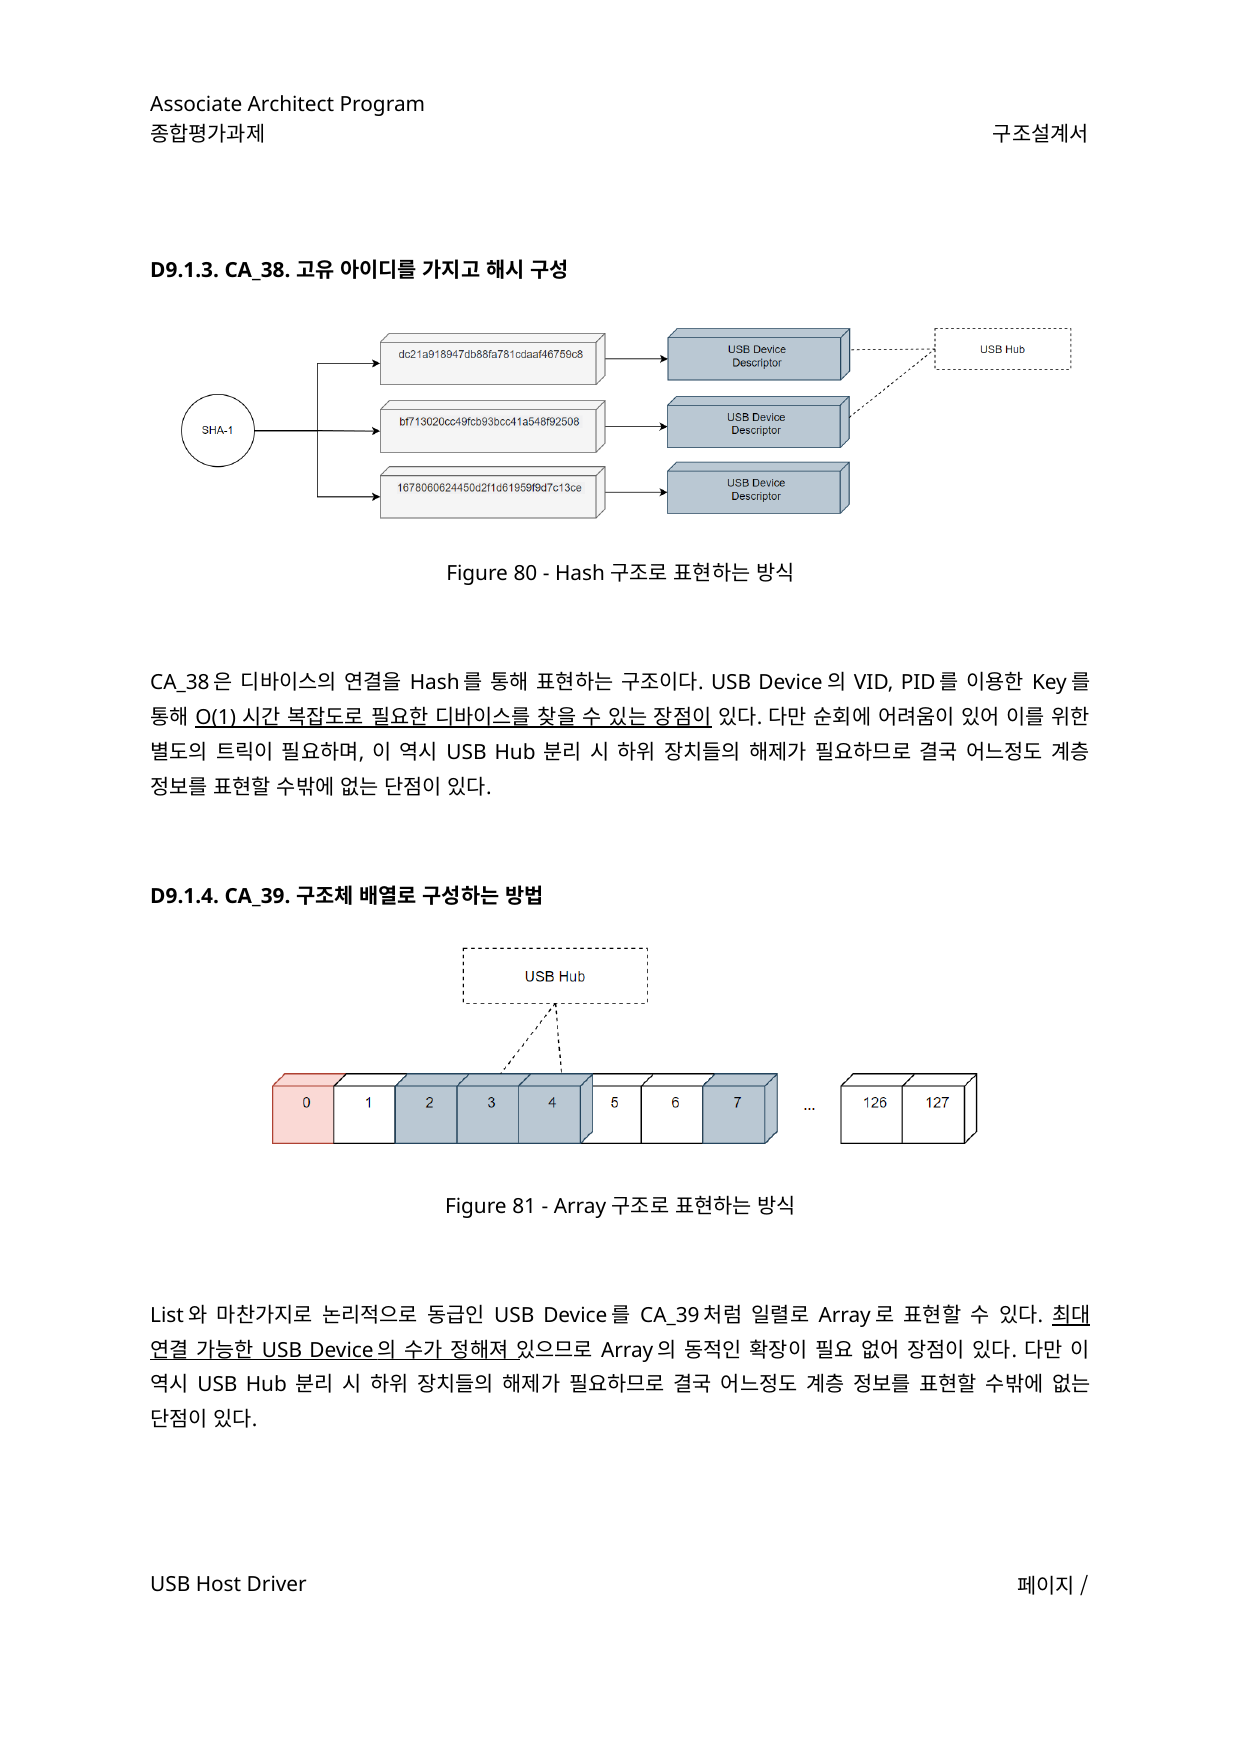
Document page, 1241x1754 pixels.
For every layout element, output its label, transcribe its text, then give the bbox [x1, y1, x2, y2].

text List와 마찬가지로 논리적으로 동급인 USB Device를 CA_39처럼 일렬로 Array로 표현할 수 있다. 최대 연결 가능한 USB Device의 수가 정해져 있으므로 Array의 동적인 확장이 필요 없어 장점이 있다. 다만 이 역시 USB Hub 분리 시 하위 장치들의 해제가 필요하므로 결국 어느정도 계층 정보를 표현할 수밖에 없는 단점이 있다. [150, 1298, 1090, 1433]
picture [150, 309, 1091, 532]
text CA_38은 디바이스의 연결을 Hash를 통해 표현하는 구조이다. USB Device의 VID, PID를 이용한 Key를 통해 O(1) 시간 복잡도로 필요한 디바이스를 찾을 수 있는 장점이 있다. 다만 순회에 어려움이 있어 이를 위한 별도의 트릭이 필요하며, 이 역시 USB Hub 분리 시 하위 장치들의 해제가 필요하므로 결국 어느정도 계층 정보를 표현할 수밖에 없는 단점이 있다. [150, 666, 1090, 800]
text D9.1.4. CA_39. 구조체 배열로 구성하는 방법 [150, 879, 1090, 909]
picture [239, 934, 1001, 1164]
text D9.1.3. CA_38. 고유 아이디를 가지고 해시 구성 [150, 254, 1090, 284]
